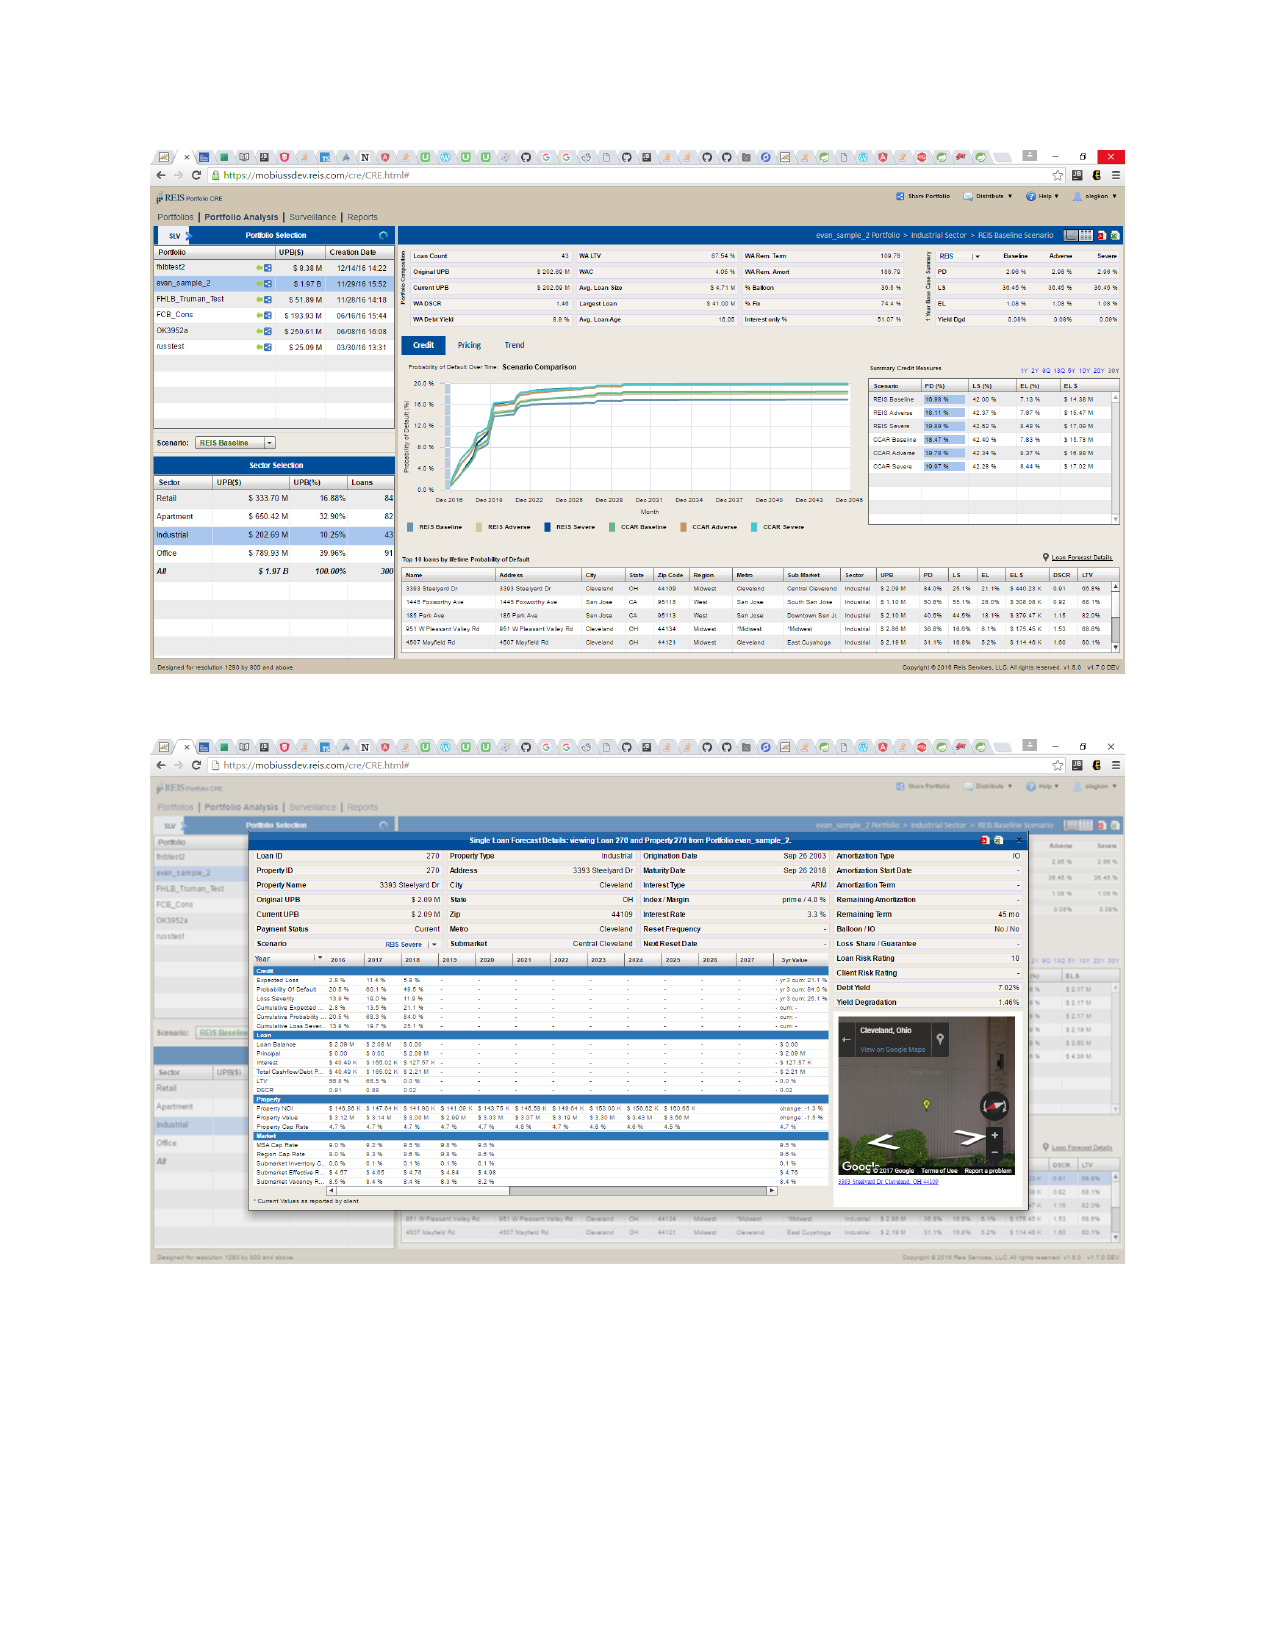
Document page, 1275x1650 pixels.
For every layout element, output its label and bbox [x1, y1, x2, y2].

picture [150, 739, 1125, 1264]
picture [150, 150, 1125, 674]
